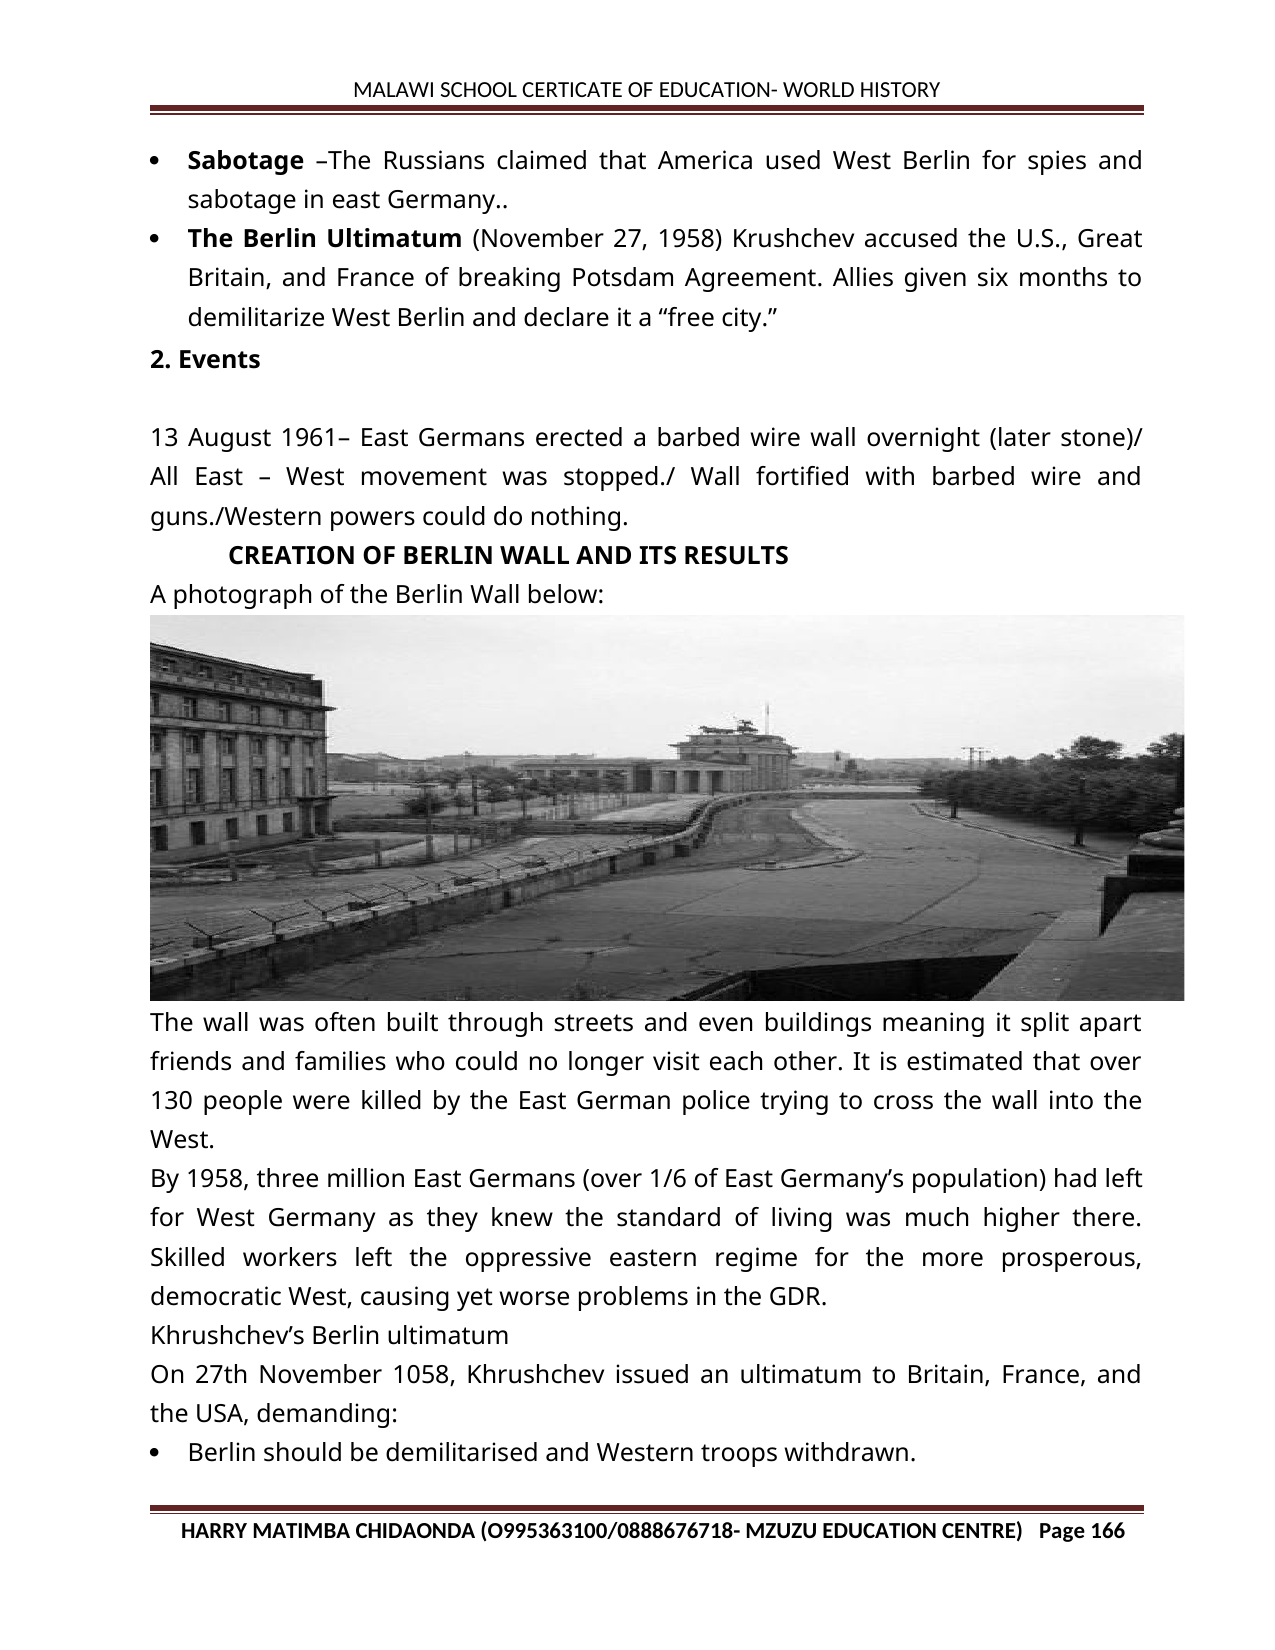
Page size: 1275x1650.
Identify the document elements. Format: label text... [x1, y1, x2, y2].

text A photograph of the Berlin Wall below: [150, 576, 1144, 611]
text CREATION OF BERLIN WALL AND ITS RESULTS [150, 537, 1144, 571]
list Sabotage –The Russians claimed that America used West Berlin for spies and sabotage in east Germany.. [150, 142, 1144, 216]
text On 27th November 1058, Khrushchev issued an ultimatum to Britain, France, and the USA, demanding: [150, 1357, 1144, 1430]
text The wall was often built through streets and even buildings meaning it split apart friends and families who could no longer visit each other. It is estimated that over 130 people were killed by the East German police trying to cross the wall into the West. [150, 1004, 1144, 1156]
text By 1958, three million East Germans (over 1/6 of East Germany’s population) had left for West Germany as they knew the standard of living was much higher there. Skilled workers left the oppressive eastern regime for the more prosperous, democratic West, causing yet worse problems in the GDR. [150, 1161, 1144, 1312]
text Khrushchev’s Berlin ultimatum [150, 1317, 1144, 1352]
list Berlin should be demilitarised and Western troops withdrawn. [150, 1435, 1144, 1469]
text 2. Events [150, 341, 1144, 376]
text 13 August 1961– East Germans erected a barbed wire wall overnight (later stone)/ All East – West movement was stopped./ Wall fortified with barbed wire and guns./Western powers could do nothing. [150, 420, 1144, 532]
list The Berlin Ultimatum (November 27, 1958) Krushchev accused the U.S., Great Britain, and France of breaking Potsdam Agreement. Allies given six months to demilitarize West Berlin and declare it a “free city.” [150, 221, 1144, 333]
